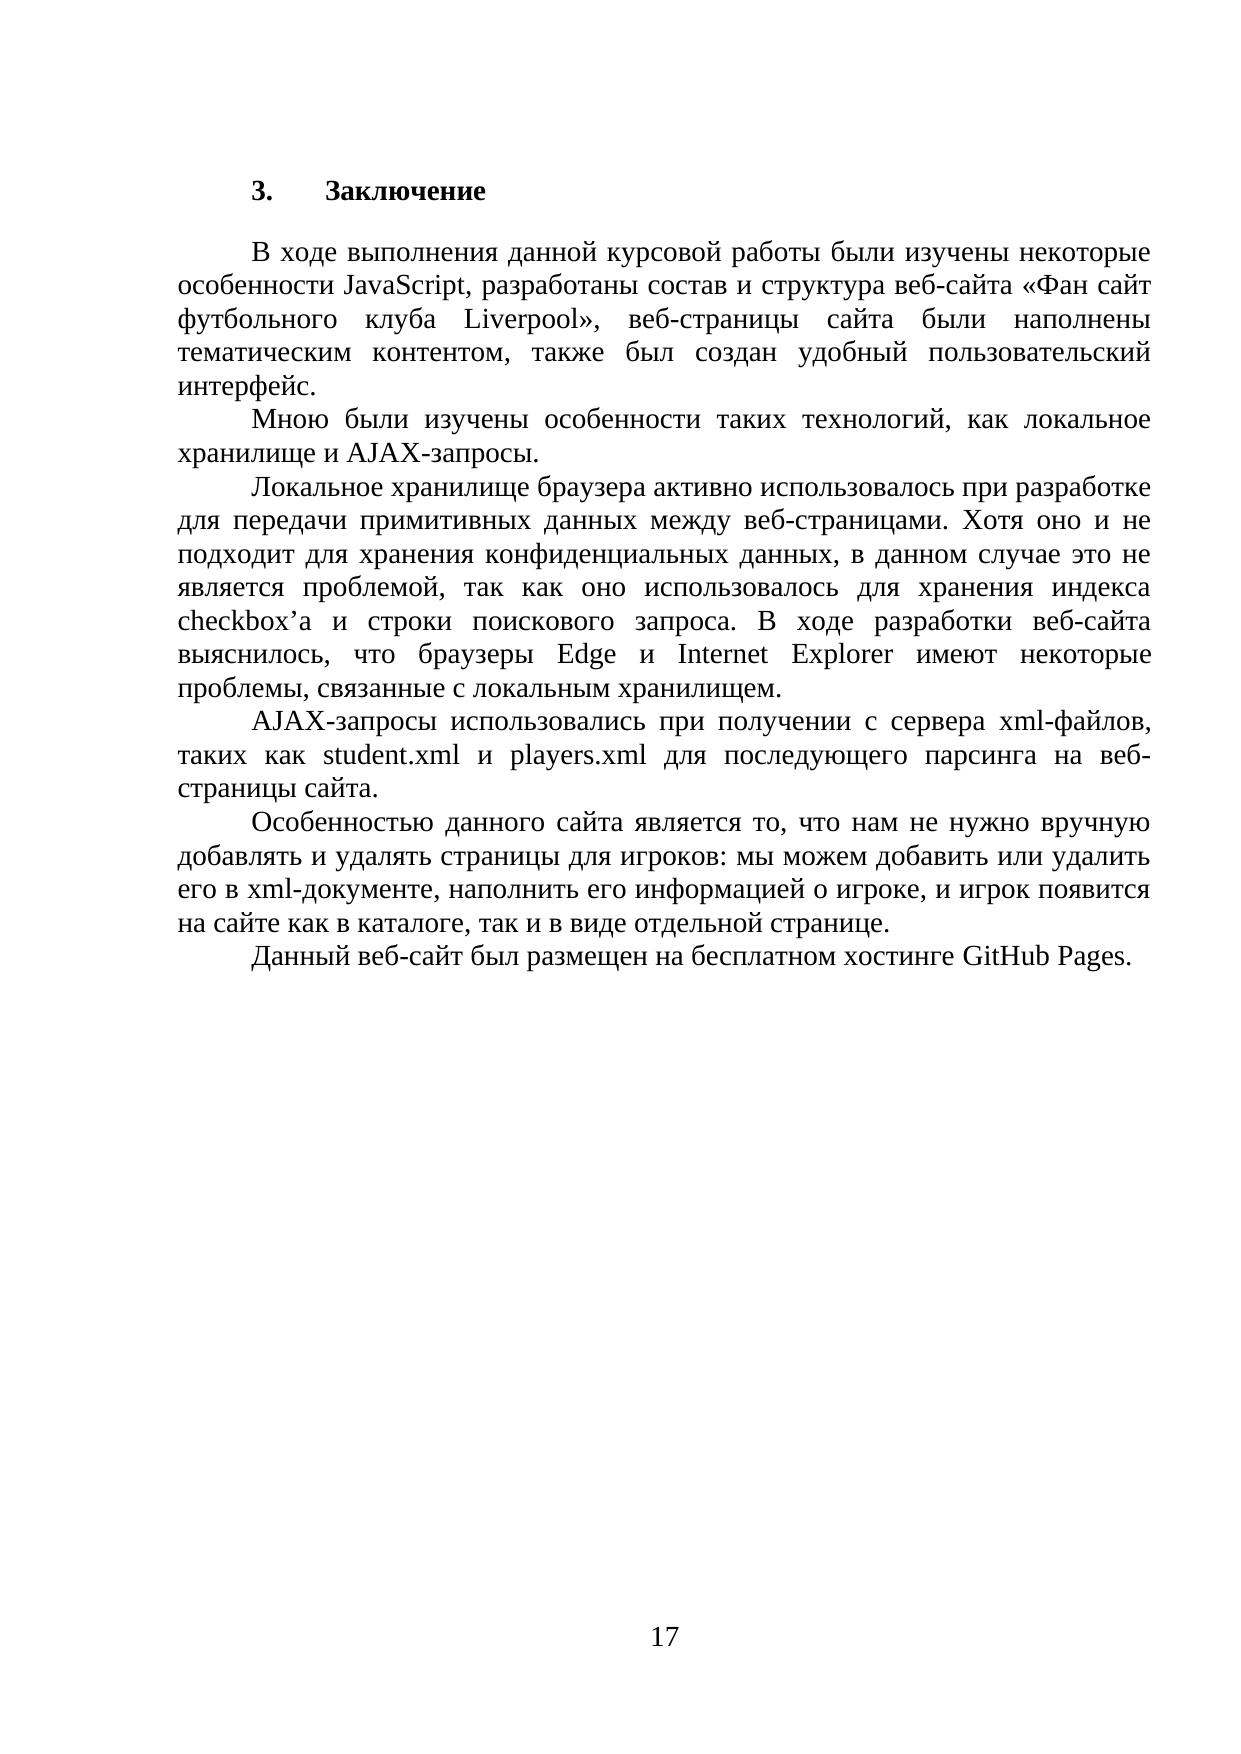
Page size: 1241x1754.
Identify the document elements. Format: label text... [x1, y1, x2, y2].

text Мною были изучены особенности таких технологий, как локальное хранилище и AJAX-запросы. [177, 402, 1152, 469]
text В ходе выполнения данной курсовой работы были изучены некоторые особенности JavaScript, разработаны состав и структура веб-сайта «Фан сайт футбольного клуба Liverpool», веб-страницы сайта были наполнены тематическим контентом, также был создан удобный пользовательский интерфейс. [177, 234, 1152, 402]
text Данный веб-сайт был размещен на бесплатном хостинге GitHub Pages. [177, 938, 1152, 972]
text AJAX-запросы использовались при получении с сервера xml-файлов, таких как student.xml и players.xml для последующего парсинга на веб-страницы сайта. [177, 703, 1152, 804]
subtitle Заключение [177, 173, 1152, 206]
text Локальное хранилище браузера активно использовалось при разработке для передачи примитивных данных между веб-страницами. Хотя оно и не подходит для хранения конфиденциальных данных, в данном случае это не является проблемой, так как оно использовалось для хранения индекса checkbox’а и строки поискового запроса. В ходе разработки веб-сайта выяснилось, что браузеры Edge и Internet Explorer имеют некоторые проблемы, связанные с локальным хранилищем. [177, 469, 1152, 703]
text Особенностью данного сайта является то, что нам не нужно вручную добавлять и удалять страницы для игроков: мы можем добавить или удалить его в xml-документе, наполнить его информацией о игроке, и игрок появится на сайте как в каталоге, так и в виде отдельной странице. [177, 804, 1152, 938]
